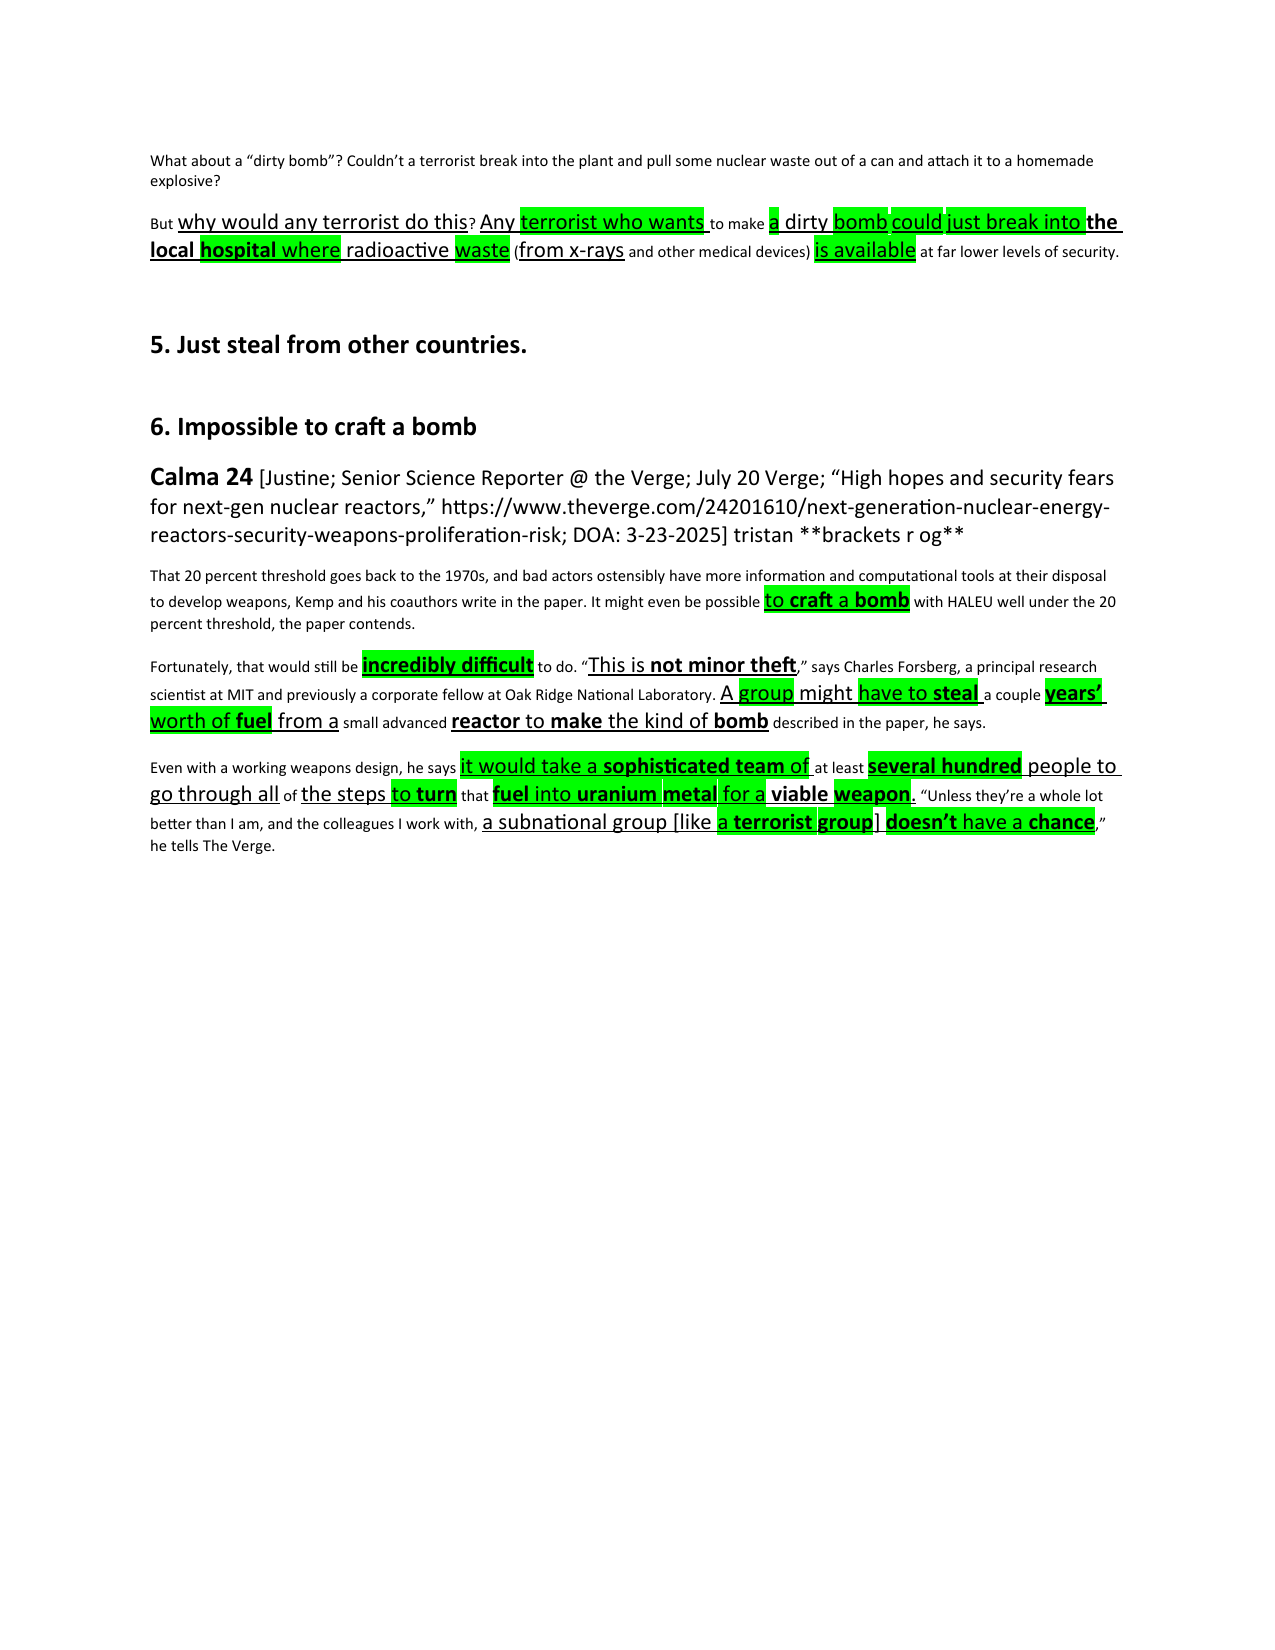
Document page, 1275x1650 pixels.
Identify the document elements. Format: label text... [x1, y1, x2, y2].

text Calma 24 [Justine; Senior Science Reporter @ the Verge; July 20 Verge; “High hopes and security fears for next-gen nuclear reactors,” https://www.theverge.com/24201610/next-generation-nuclear-energy-reactors-security-weapons-proliferation-risk; DOA: 3-23-2025] tristan **brackets r og** [150, 459, 1125, 548]
text Fortunately, that would still be incredibly difficult to do. “This is not minor theft,” says Charles Forsberg, a principal research scientist at MIT and previously a corporate fellow at Oak Ridge National Laboratory. A group might have to steal a couple years’ worth of fuel from a small advanced reactor to make the kind of bomb described in the paper, he says. [150, 650, 1125, 734]
text But why would any terrorist do this? Any terrorist who wants to make a dirty bomb could just break into the local hospital where radioactive waste (from x-rays and other medical devices) is available at far lower levels of security. [150, 207, 833, 263]
text That 20 percent threshold goes back to the 1970s, and bad actors ostensibly have more information and computational tools at their disposal to develop weapons, Kemp and his coauthors write in the paper. It might even be possible to craft a bomb with HALEU well under the 20 percent threshold, the paper contends. [150, 565, 1125, 633]
subtitle 5. Just steal from other countries. [150, 327, 1125, 360]
text 6. Impossible to craft a bomb [150, 409, 1125, 442]
text Even with a working weapons design, he says it would take a sophisticated team of at least several hundred people to go through all of the steps to turn that fuel into uranium metal for a viable weapon. “Unless they’re a whole lot better than I am, and the colleagues I work with, a subnational group [like a terrorist group] doesn’t have a chance,” he tells The Verge. [150, 751, 1125, 855]
text What about a “dirty bomb”? Couldn’t a terrorist break into the plant and pull some nuclear waste out of a can and attach it to a homemade explosive? [150, 150, 1125, 191]
